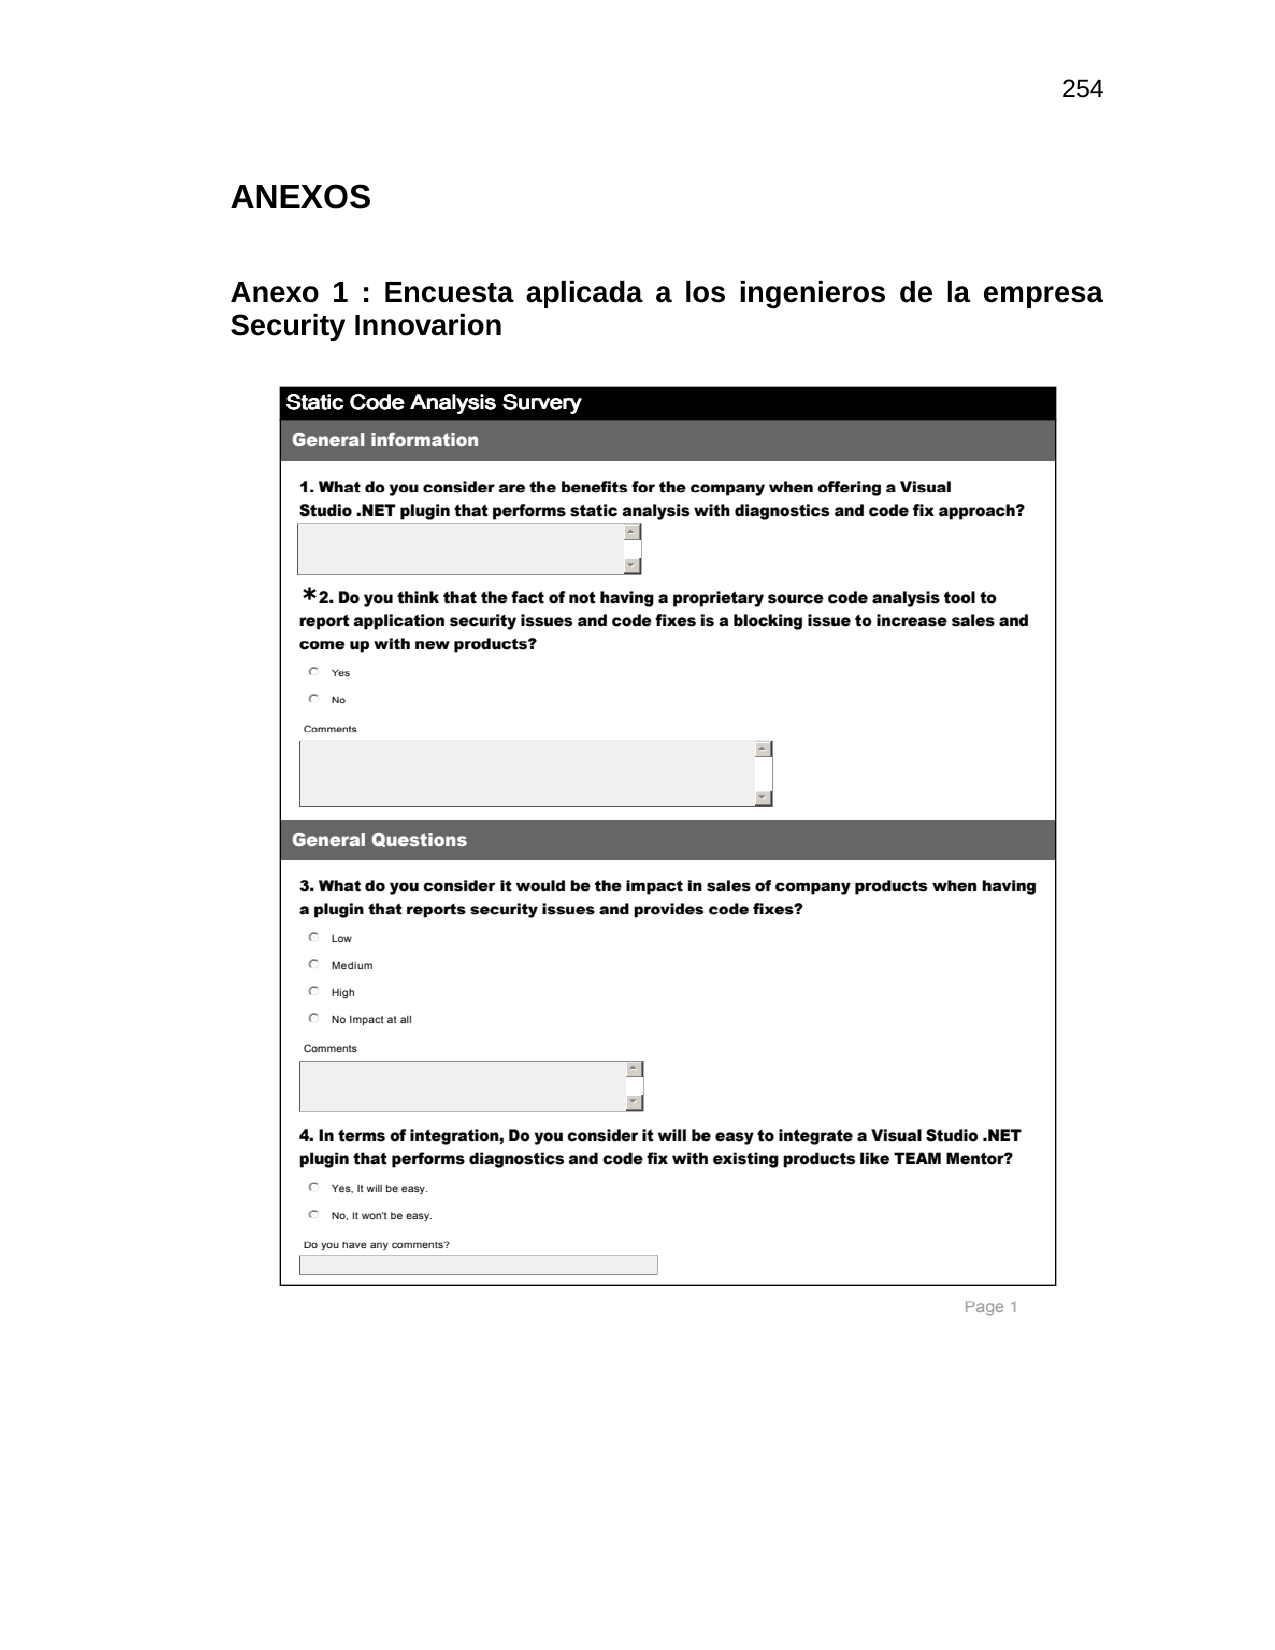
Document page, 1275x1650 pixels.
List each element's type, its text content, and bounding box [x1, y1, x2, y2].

subtitle ANEXOS [230, 177, 1104, 216]
subtitle Anexo 1 : Encuesta aplicada a los ingenieros de la empresa Security Innovarion [230, 275, 1104, 342]
